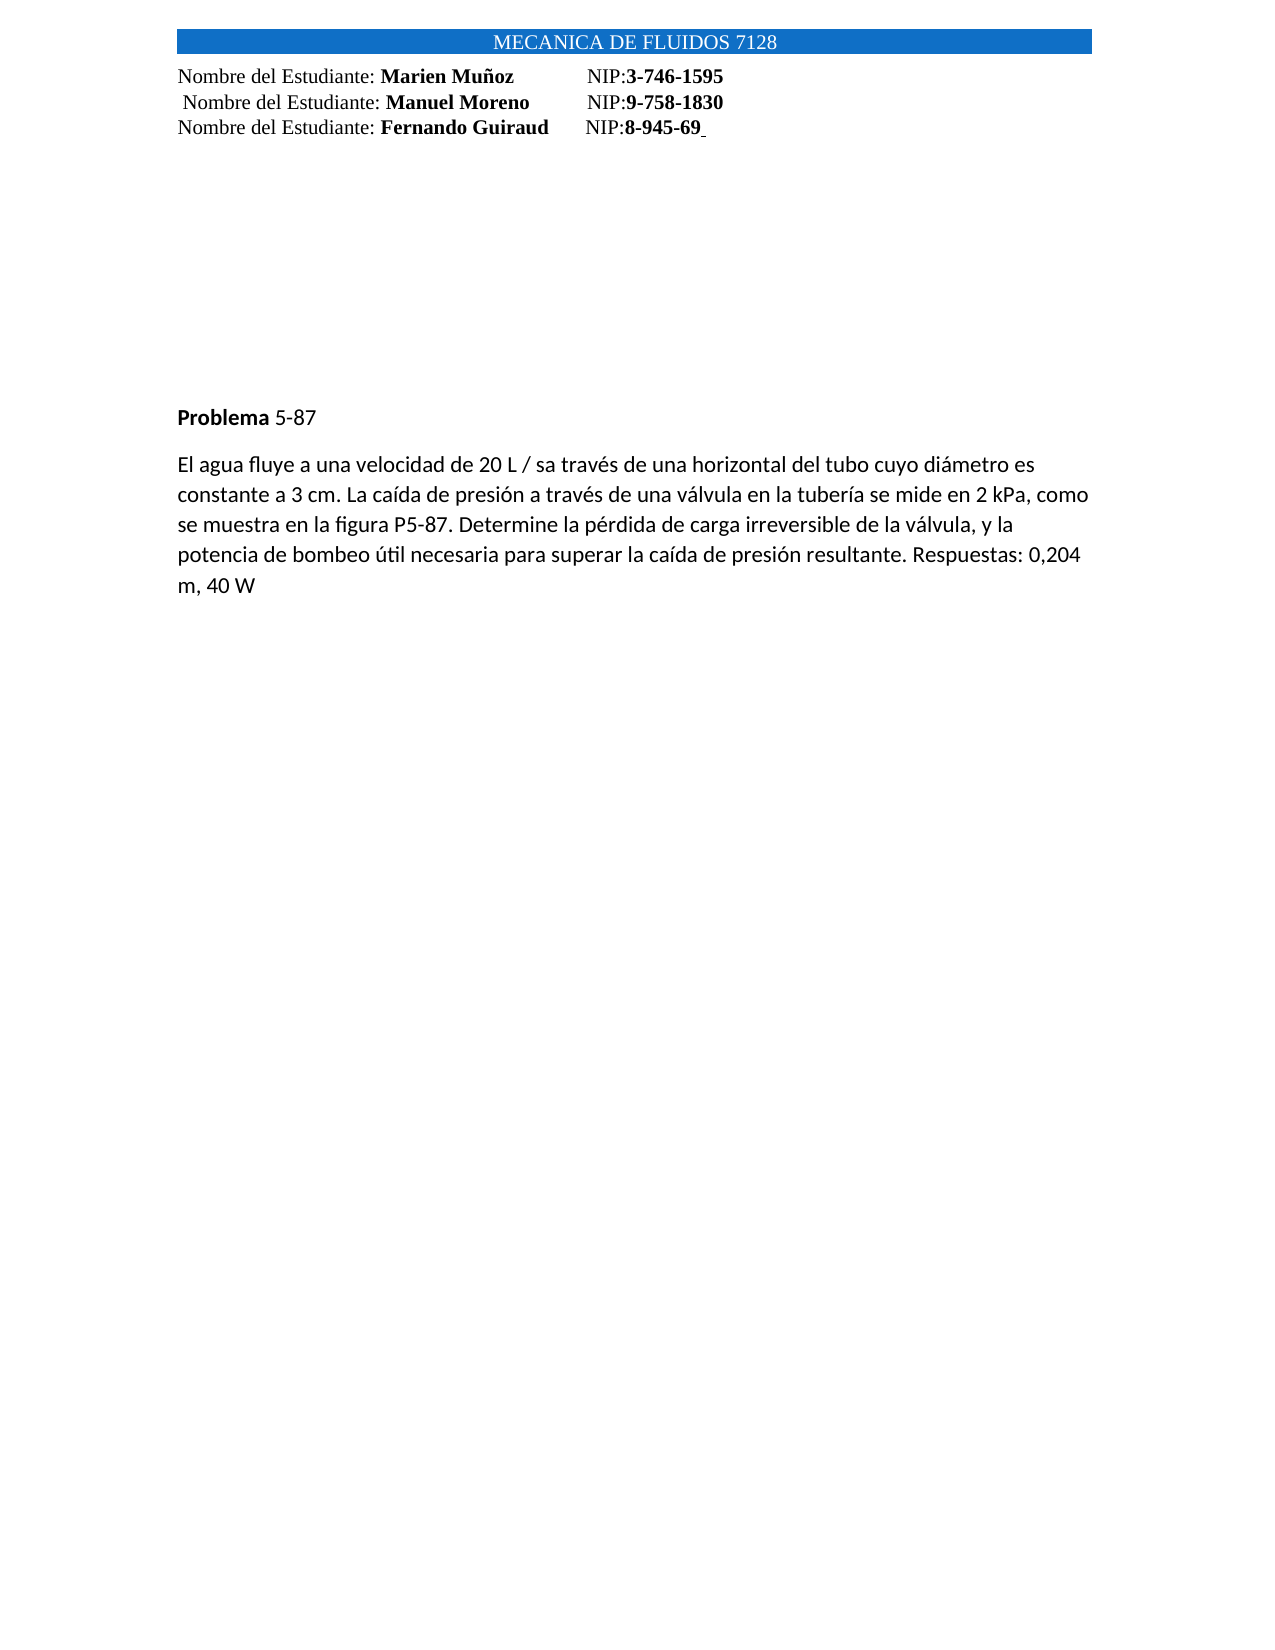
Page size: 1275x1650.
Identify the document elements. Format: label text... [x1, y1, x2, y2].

text Problema 5-87 [177, 403, 1098, 431]
text El agua fluye a una velocidad de 20 L / sa través de una horizontal del tubo cuyo diámetro es constante a 3 cm. La caída de presión a través de una válvula en la tubería se mide en 2 kPa, como se muestra en la figura P5-87. Determine la pérdida de carga irreversible de la válvula, y la potencia de bombeo útil necesaria para superar la caída de presión resultante. Respuestas: 0,204 m, 40 W [177, 450, 1098, 599]
